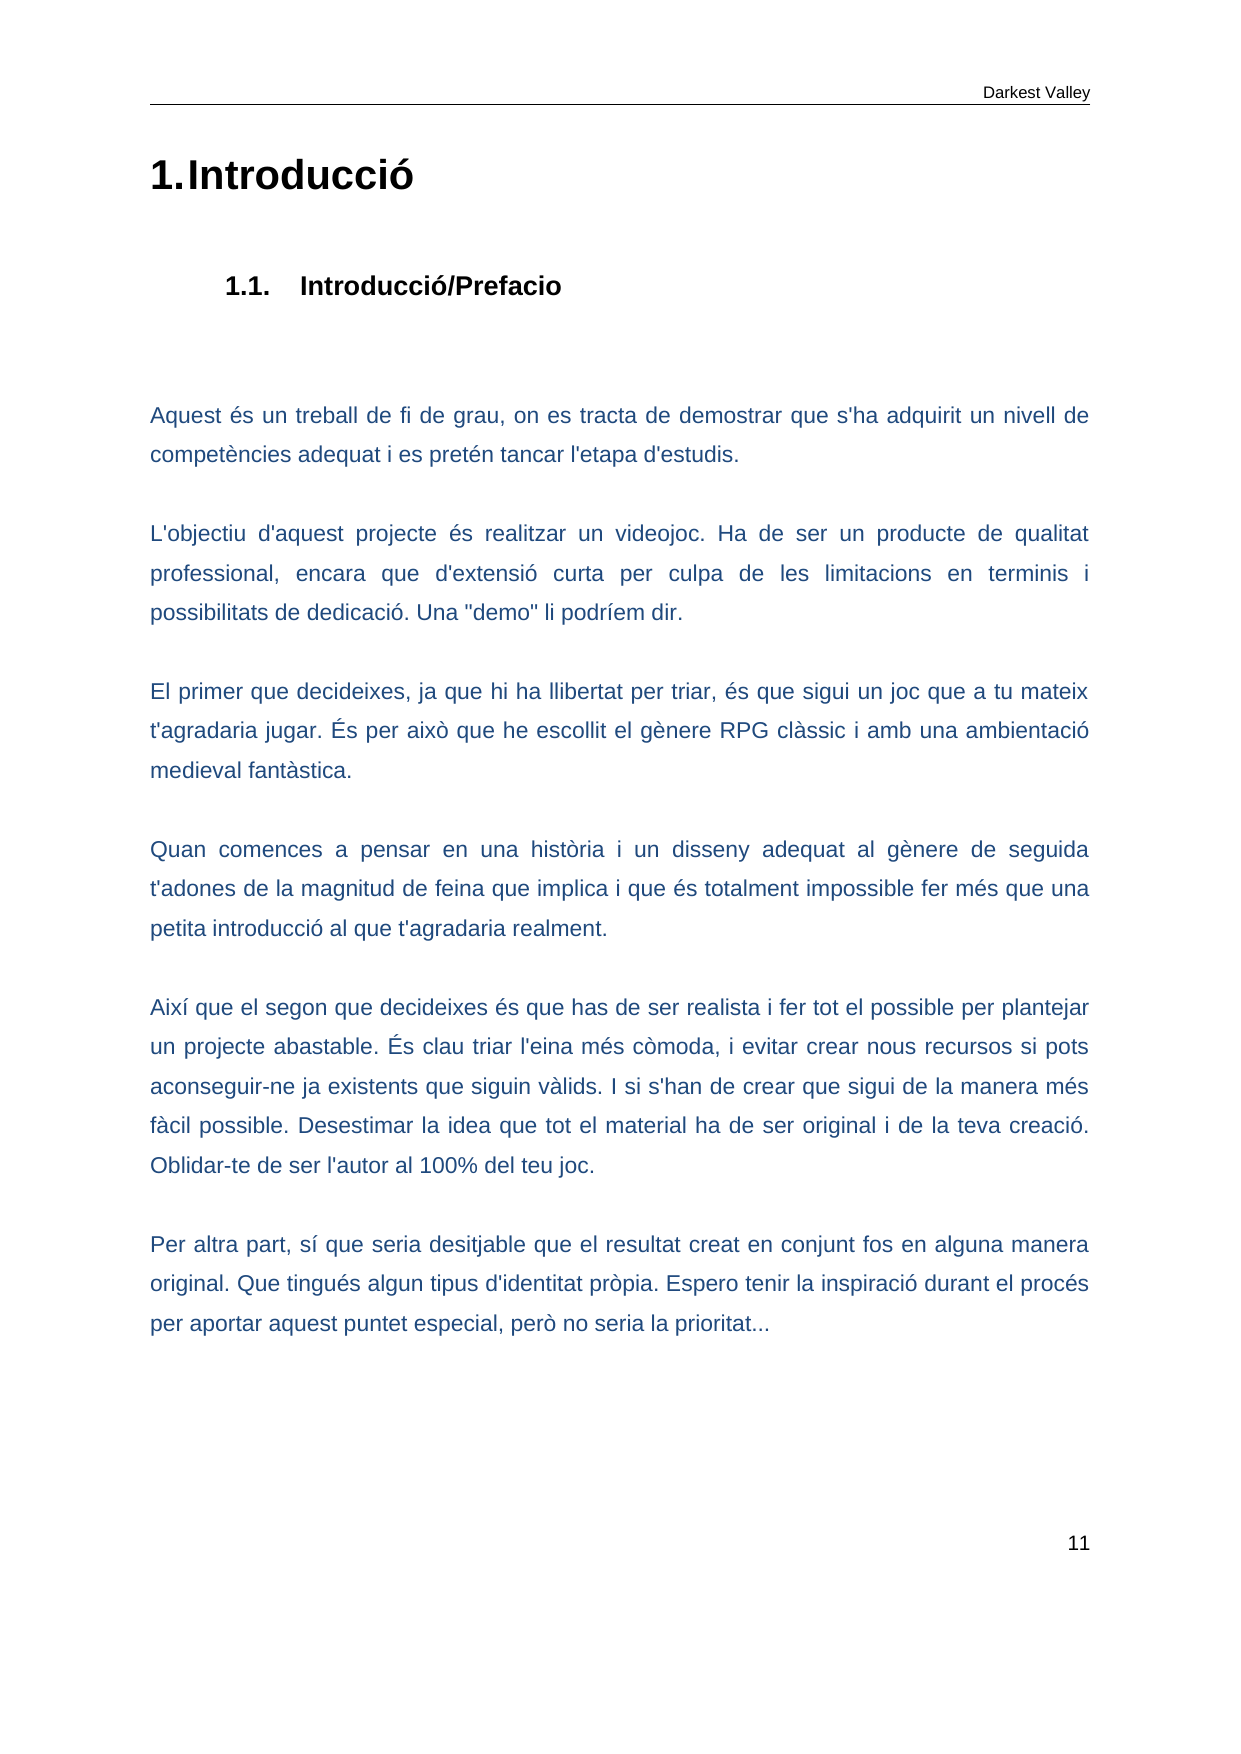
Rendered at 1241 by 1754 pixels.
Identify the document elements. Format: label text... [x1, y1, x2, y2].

text El primer que decideixes, ja que hi ha llibertat per triar, és que sigui un joc que a tu mateix t'agradaria jugar. És per això que he escollit el gènere RPG clàssic i amb una ambientació medieval fantàstica. [150, 678, 1090, 783]
text Per altra part, sí que seria desitjable que el resultat creat en conjunt fos en alguna manera original. Que tingués algun tipus d'identitat pròpia. Espero tenir la inspiració durant el procés per aportar aquest puntet especial, però no seria la prioritat... [150, 1231, 1090, 1336]
text Quan comences a pensar en una història i un disseny adequat al gènere de seguida t'adones de la magnitud de feina que implica i que és totalment impossible fer més que una petita introducció al que t'agradaria realment. [150, 836, 1090, 941]
subtitle Introducció [150, 150, 1090, 198]
subtitle Introducció/Prefacio [225, 270, 1090, 302]
text L'objectiu d'aquest projecte és realitzar un videojoc. Ha de ser un producte de qualitat professional, encara que d'extensió curta per culpa de les limitacions en terminis i possibilitats de dedicació. Una "demo" li podríem dir. [150, 520, 1090, 625]
text Així que el segon que decideixes és que has de ser realista i fer tot el possible per plantejar un projecte abastable. És clau triar l'eina més còmoda, i evitar crear nous recursos si pots aconseguir-ne ja existents que siguin vàlids. I si s'han de crear que sigui de la manera més fàcil possible. Desestimar la idea que tot el material ha de ser original i de la teva creació. Oblidar-te de ser l'autor al 100% del teu joc. [150, 994, 1090, 1178]
text Aquest és un treball de fi de grau, on es tracta de demostrar que s'ha adquirit un nivell de competències adequat i es pretén tancar l'etapa d'estudis. [150, 402, 1090, 467]
